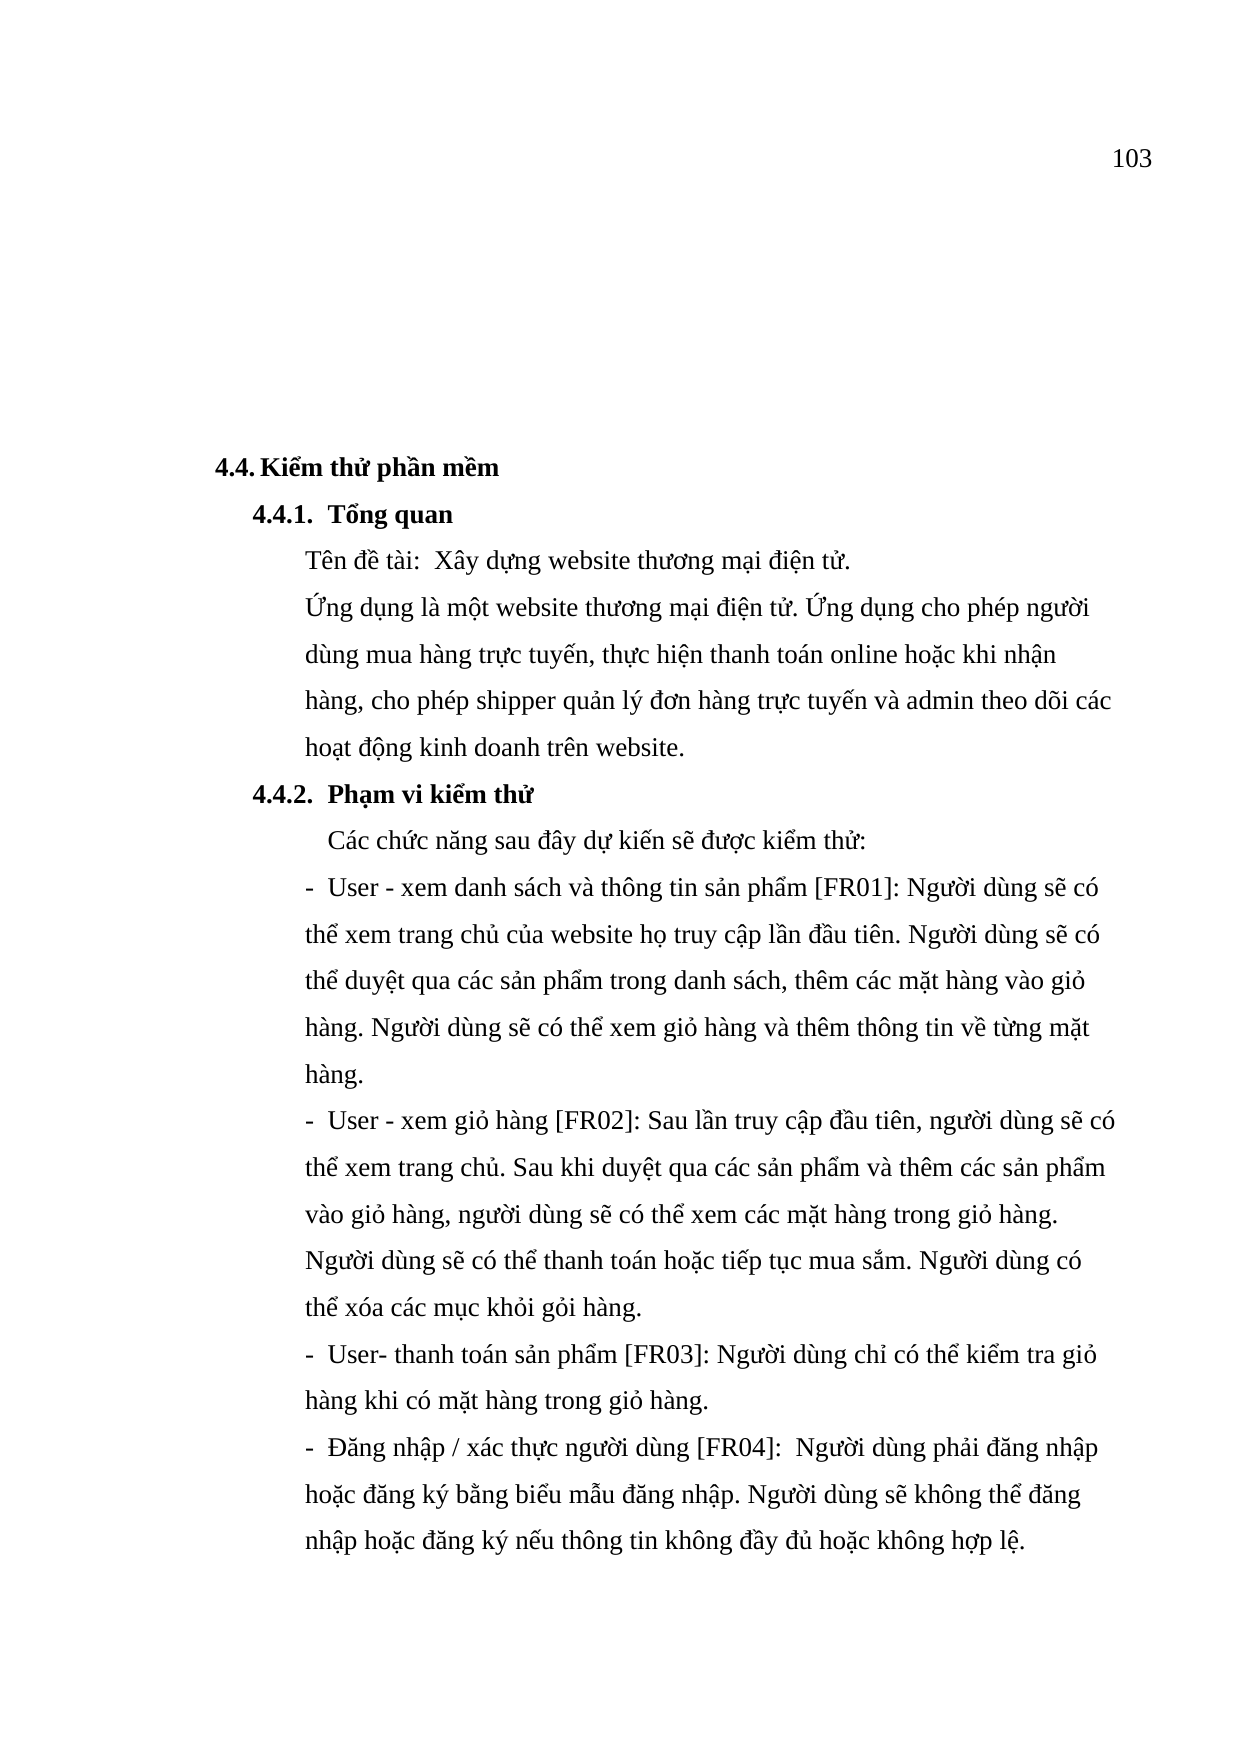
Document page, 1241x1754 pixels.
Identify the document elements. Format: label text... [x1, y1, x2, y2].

list - User - xem giỏ hàng [FR02]: Sau lần truy cập đầu tiên, người dùng sẽ có thể xem trang chủ. Sau khi duyệt qua các sản phẩm và thêm các sản phẩm vào giỏ hàng, người dùng sẽ có thể xem các mặt hàng trong giỏ hàng. Người dùng sẽ có thể thanh toán hoặc tiếp tục mua sắm. Người dùng có thể xóa các mục khỏi gỏi hàng. [305, 1104, 1122, 1322]
list Các chức năng sau đây dự kiến sẽ được kiểm thử: [305, 824, 1122, 856]
list Tổng quan [252, 498, 1122, 529]
list Tên đề tài: Xây dựng website thương mại điện tử. [305, 544, 1122, 576]
subtitle Kiểm thử phần mềm [215, 451, 1122, 482]
list Ứng dụng là một website thương mại điện tử. Ứng dụng cho phép người dùng mua hàng trực tuyến, thực hiện thanh toán online hoặc khi nhận hàng, cho phép shipper quản lý đơn hàng trực tuyến và admin theo dõi các hoạt động kinh doanh trên website. [305, 591, 1122, 762]
list - Đăng nhập / xác thực người dùng [FR04]: Người dùng phải đăng nhập hoặc đăng ký bằng biểu mẫu đăng nhập. Người dùng sẽ không thể đăng nhập hoặc đăng ký nếu thông tin không đầy đủ hoặc không hợp lệ. [305, 1431, 1122, 1556]
list - User- thanh toán sản phẩm [FR03]: Người dùng chỉ có thể kiểm tra giỏ hàng khi có mặt hàng trong giỏ hàng. [305, 1338, 1122, 1416]
list Phạm vi kiểm thử [252, 778, 1122, 809]
list - User - xem danh sách và thông tin sản phẩm [FR01]: Người dùng sẽ có thể xem trang chủ của website họ truy cập lần đầu tiên. Người dùng sẽ có thể duyệt qua các sản phẩm trong danh sách, thêm các mặt hàng vào giỏ hàng. Người dùng sẽ có thể xem giỏ hàng và thêm thông tin về từng mặt hàng. [305, 871, 1122, 1089]
